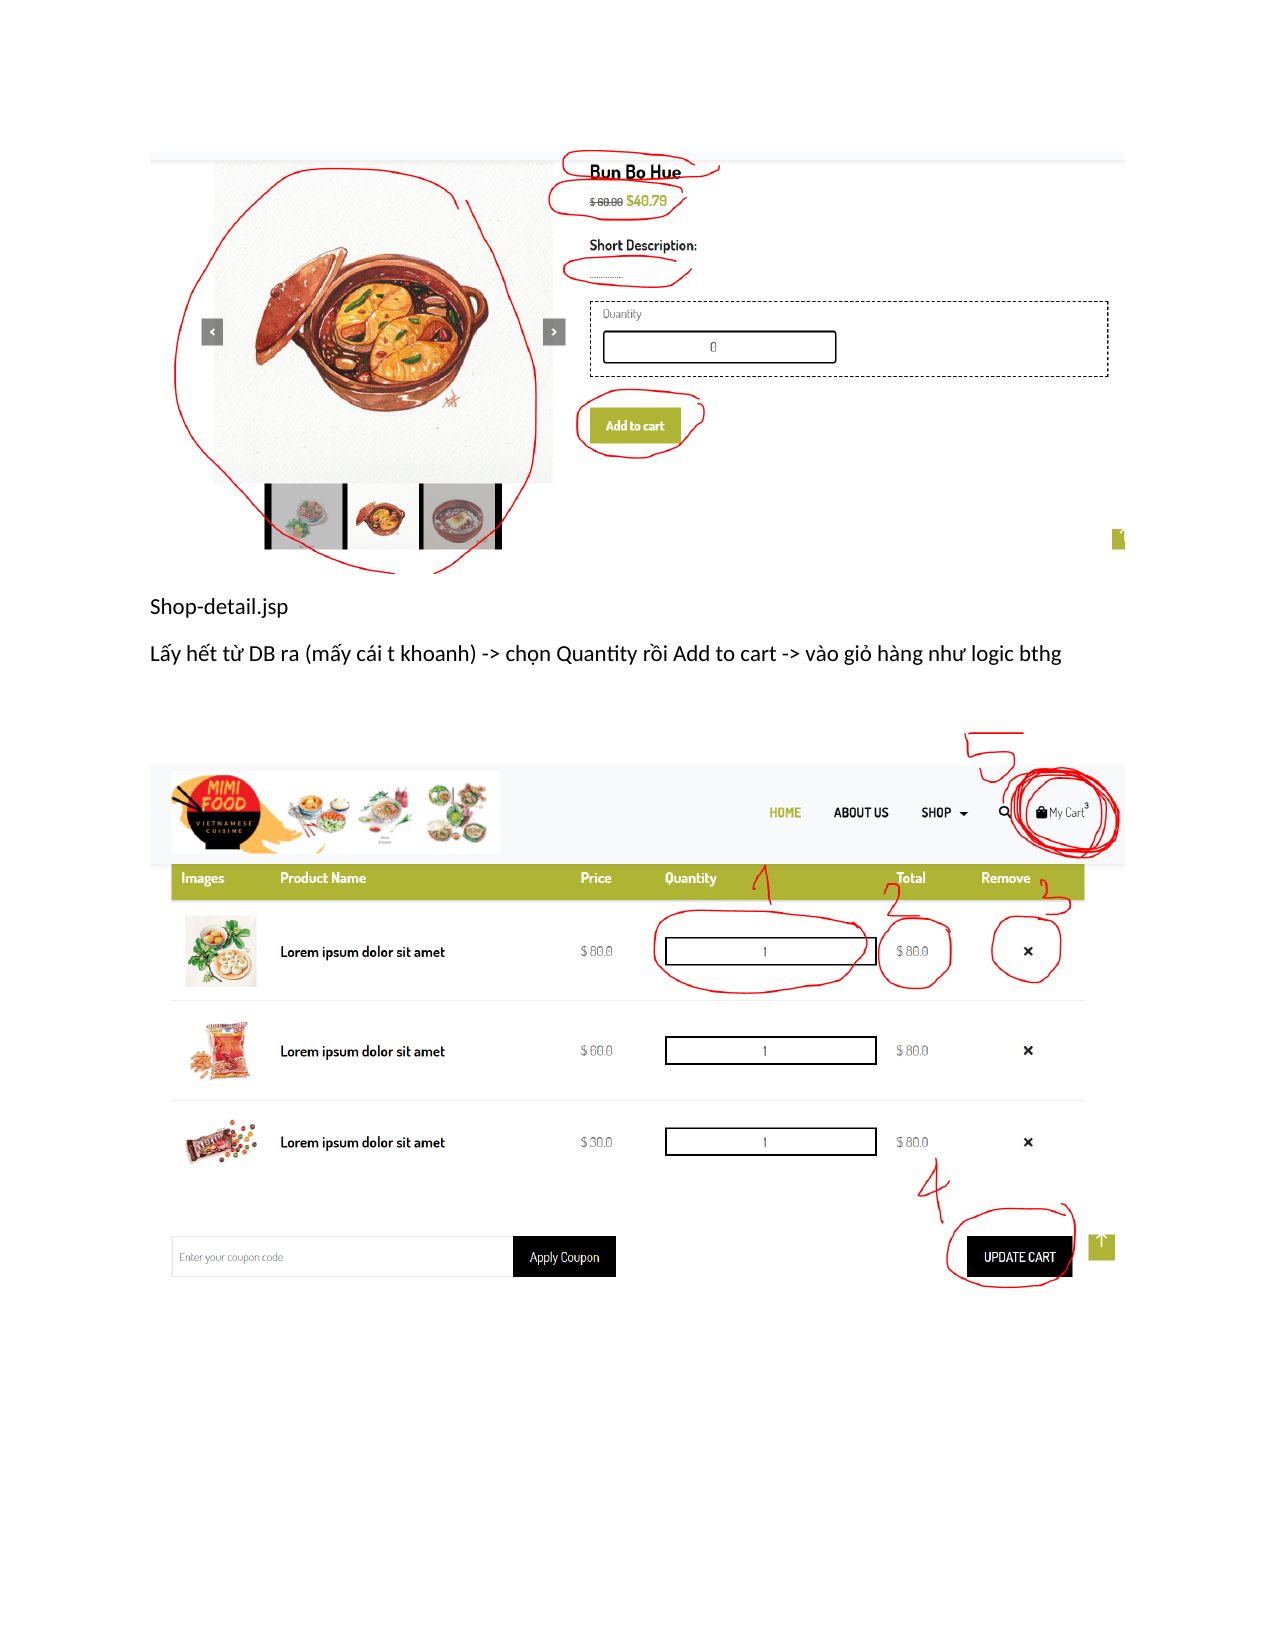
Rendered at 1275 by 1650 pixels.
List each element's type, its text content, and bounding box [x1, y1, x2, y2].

picture [150, 732, 1125, 1290]
text Shop-detail.jsp [150, 592, 1125, 620]
picture [150, 150, 1125, 574]
text Lấy hết từ DB ra (mấy cái t khoanh) -> chọn Quantity rồi Add to cart -> vào giỏ hàng như logic bthg [150, 639, 1125, 667]
